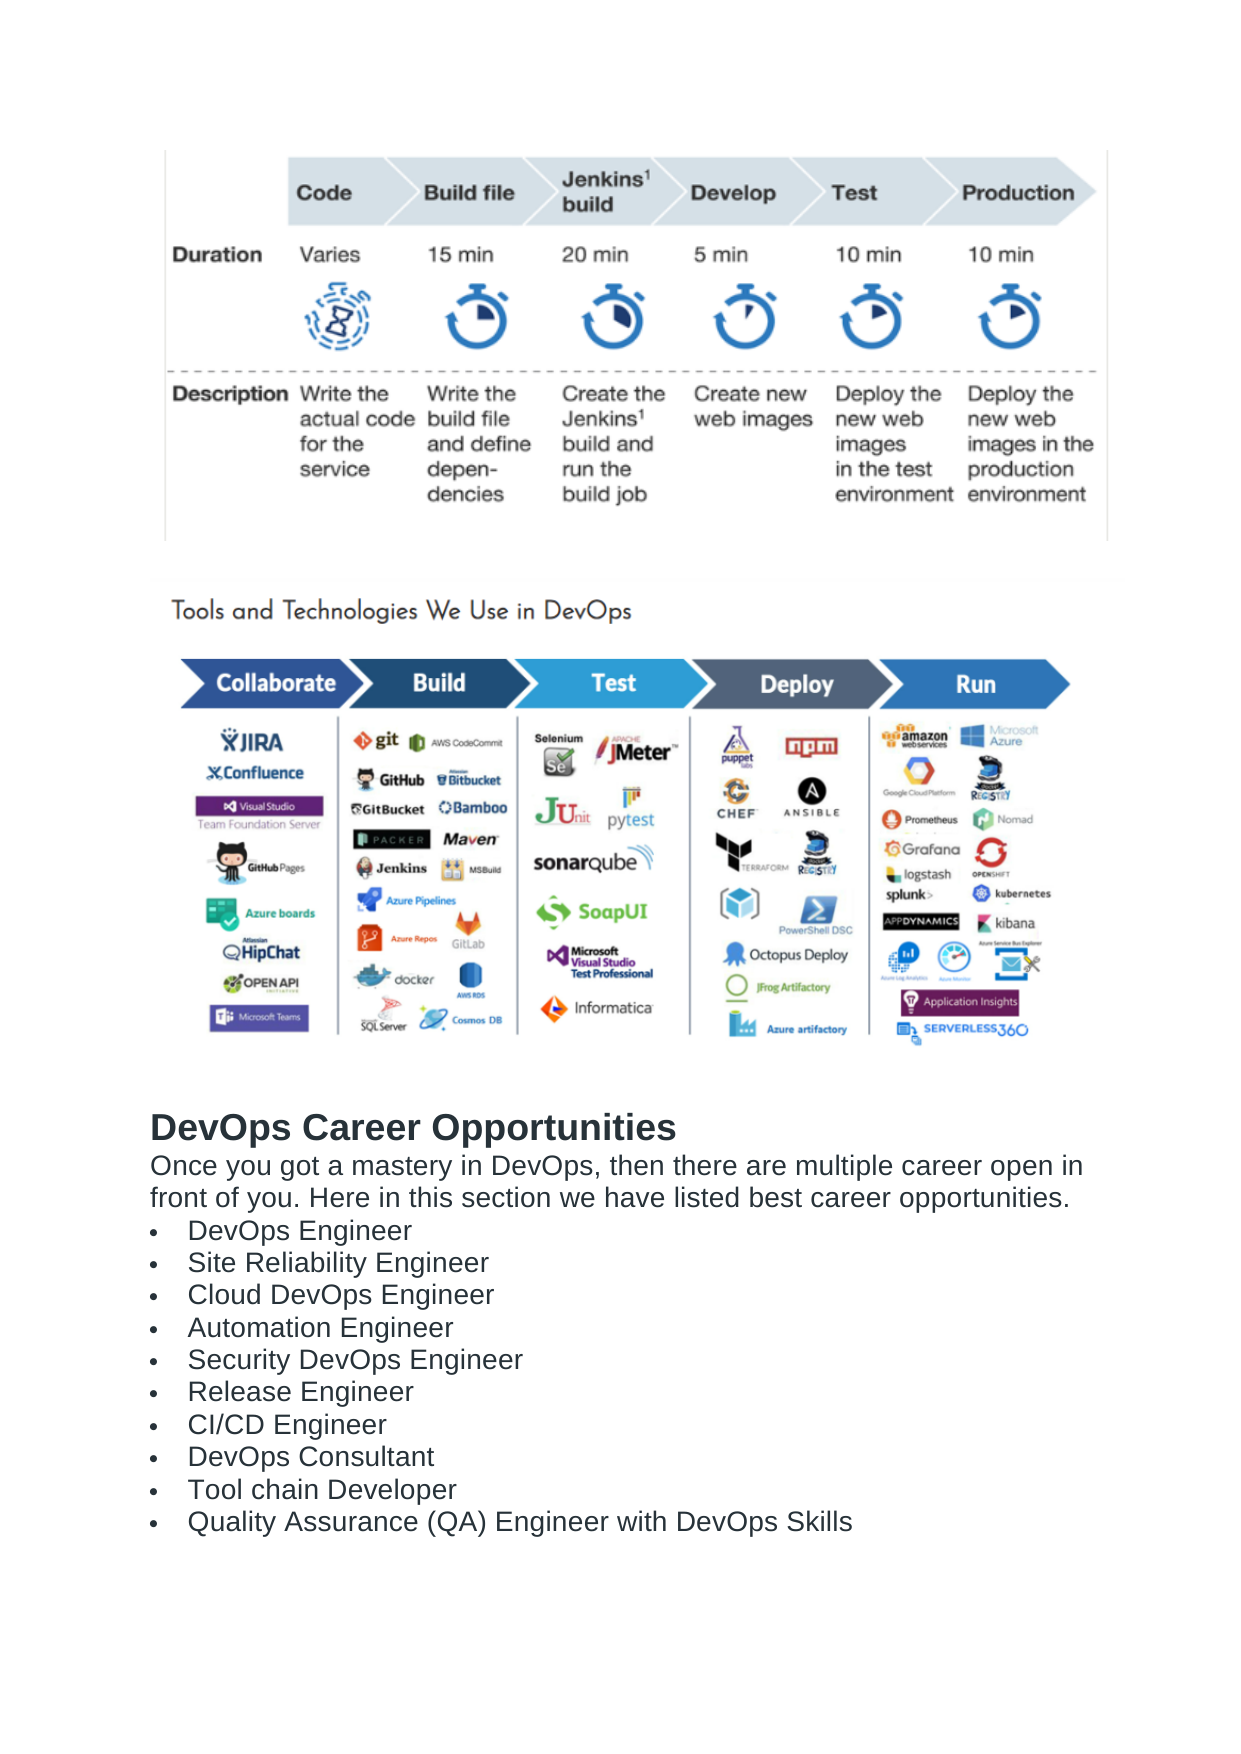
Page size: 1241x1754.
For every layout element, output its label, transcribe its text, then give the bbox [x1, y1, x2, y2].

picture [150, 150, 1125, 541]
list Cloud DevOps Engineer [150, 1278, 1090, 1311]
list Automation Engineer [150, 1311, 1090, 1343]
list Tool chain Developer [150, 1473, 1090, 1505]
list Release Engineer [150, 1375, 1090, 1408]
list Security DevOps Engineer [150, 1343, 1090, 1375]
list CI/CD Engineer [150, 1408, 1090, 1440]
text DevOps Career Opportunities [150, 1106, 1090, 1149]
list DevOps Consultant [150, 1440, 1090, 1473]
text Once you got a mastery in DevOps, then there are multiple career open in front of you. Here in this section we have listed best career opportunities. [150, 1149, 1090, 1213]
list Site Reliability Engineer [150, 1246, 1090, 1278]
picture [150, 578, 1125, 1068]
list Quality Assurance (QA) Engineer with DevOps Skills [150, 1505, 1090, 1537]
list DevOps Engineer [150, 1213, 1090, 1246]
